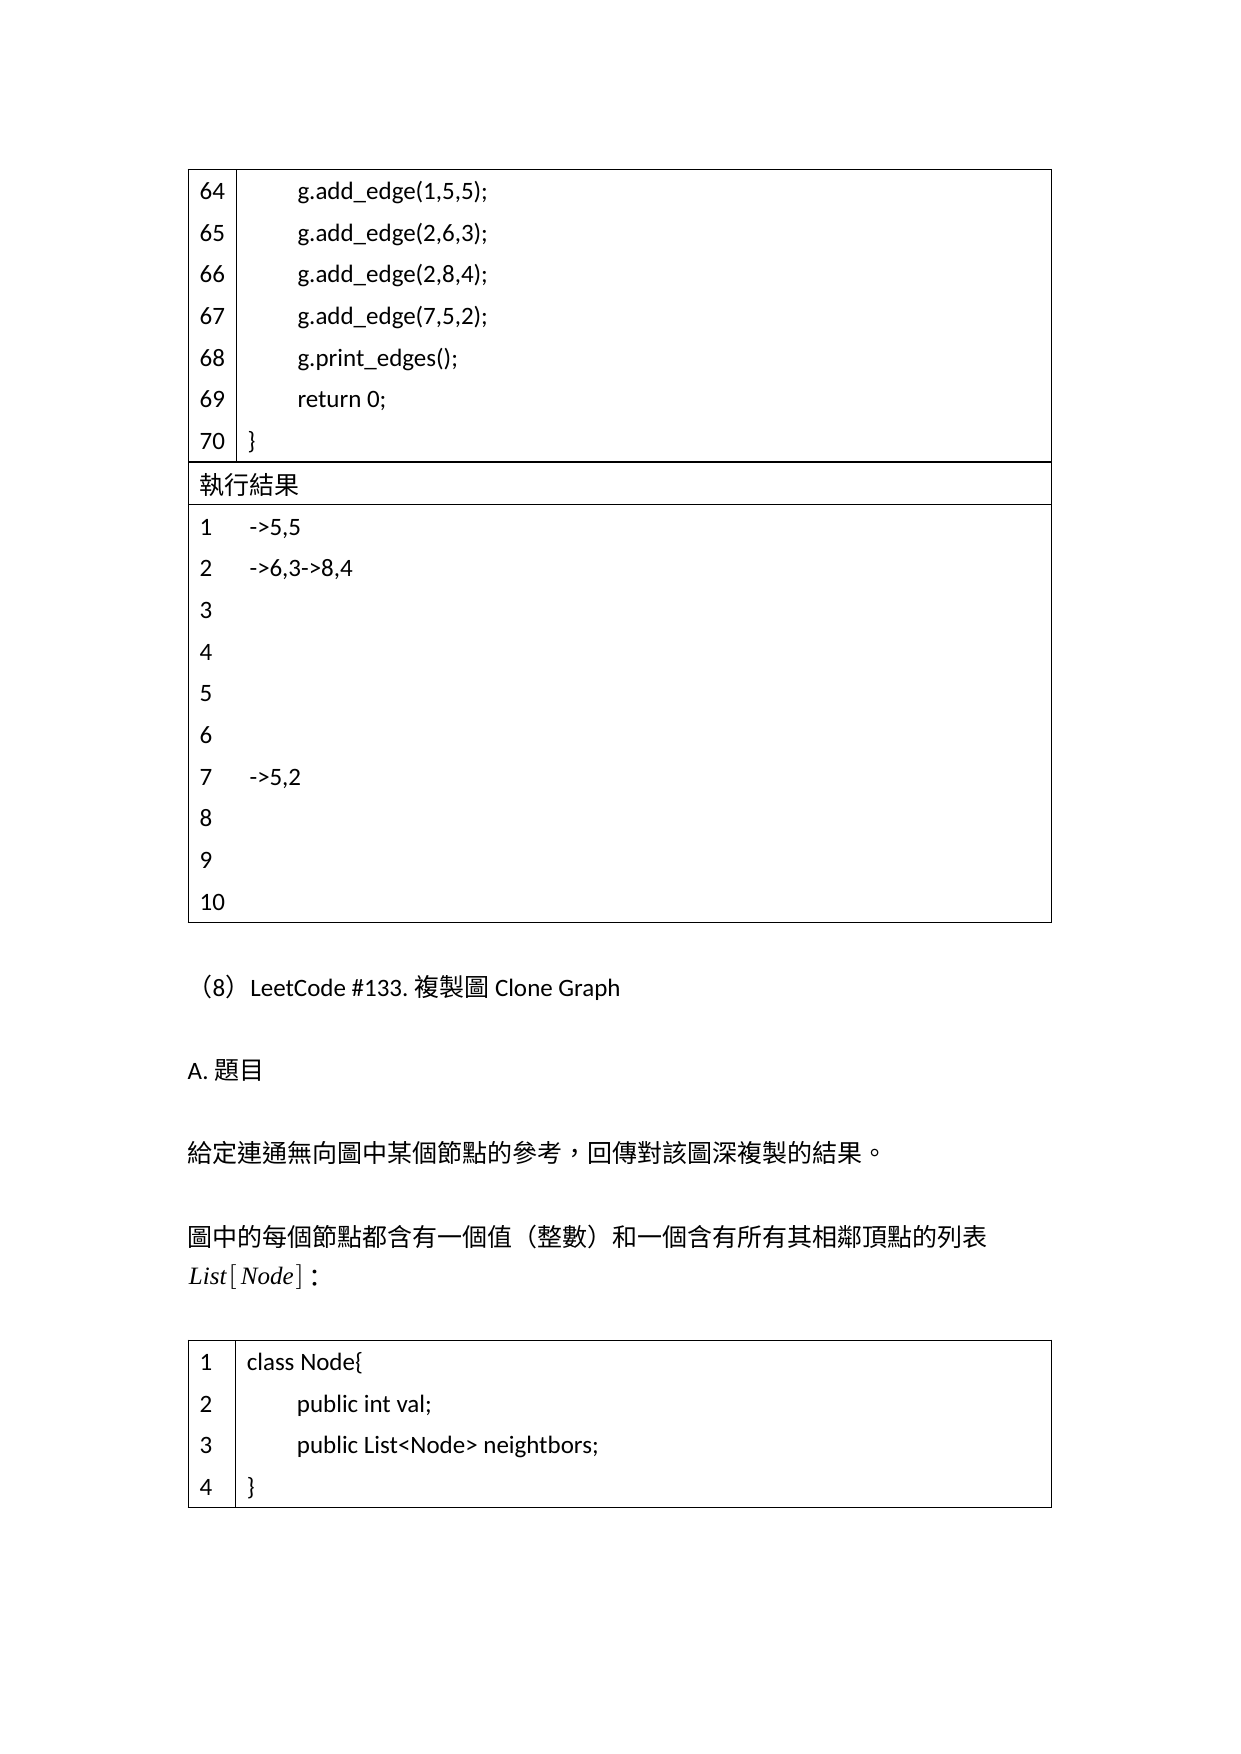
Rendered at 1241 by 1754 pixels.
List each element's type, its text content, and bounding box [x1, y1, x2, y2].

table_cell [189, 170, 236, 461]
text （8）LeetCode #133. 複製圖 Clone Graph [187, 964, 1053, 1006]
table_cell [237, 170, 1051, 461]
text 圖中的每個節點都含有一個值（整數）和一個含有所有其相鄰頂點的列表： [187, 1214, 1053, 1298]
text A. 題目 [187, 1048, 1053, 1089]
table_cell 1 ->5,5 2 ->6,3->8,4 3 4 5 6 7 ->5,2 8 9 10 [189, 505, 1051, 922]
table_header 1 2 3 4 [189, 1341, 235, 1507]
text 給定連通無向圖中某個節點的參考，回傳對該圖深複製的結果。 [187, 1131, 1053, 1173]
table_cell 執行結果 [189, 463, 1051, 504]
table_header class Node{ public int val; public List<Node> neightbors; } [236, 1341, 1051, 1507]
